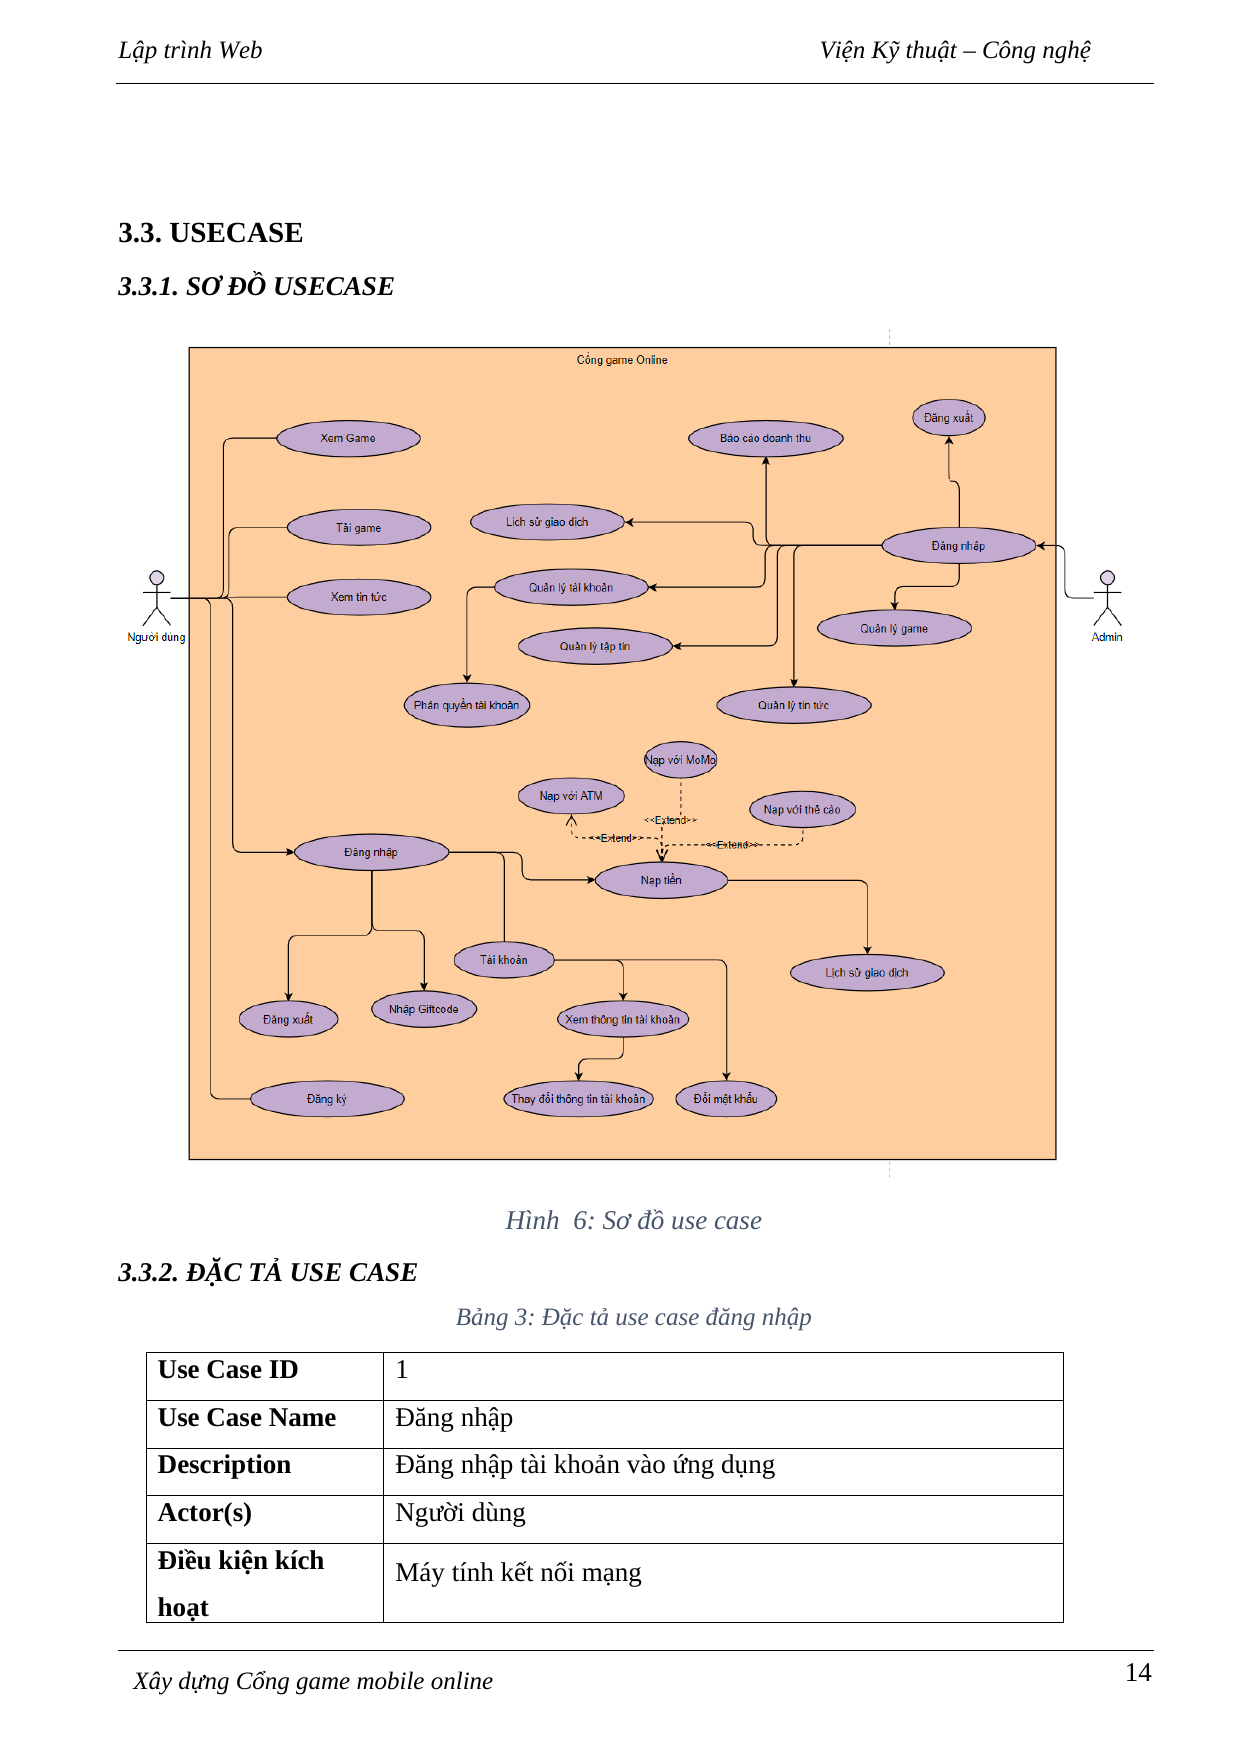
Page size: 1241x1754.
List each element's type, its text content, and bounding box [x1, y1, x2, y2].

table_header Use Case ID [147, 1353, 383, 1400]
table_cell Người dùng [384, 1496, 1063, 1543]
picture [118, 329, 1152, 1181]
table_cell Điều kiện kích hoạt [147, 1544, 383, 1622]
table_cell Đăng nhập [384, 1401, 1063, 1447]
subtitle SƠ ĐỒ USECASE [118, 270, 1152, 301]
text Bảng 3: Đặc tả use case đăng nhập [118, 1302, 1152, 1331]
subtitle ĐẶC TẢ USE CASE [118, 1256, 1152, 1287]
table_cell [384, 1544, 1063, 1622]
table_header 1 [384, 1353, 1063, 1400]
table_cell Actor(s) [147, 1496, 383, 1543]
text Hình 6: Sơ đồ use case [118, 1204, 1152, 1235]
table_cell Use Case Name [147, 1401, 383, 1447]
table_cell Description [147, 1449, 383, 1495]
table_cell Đăng nhập tài khoản vào ứng dụng [384, 1449, 1063, 1495]
subtitle USECASE [118, 216, 1152, 249]
